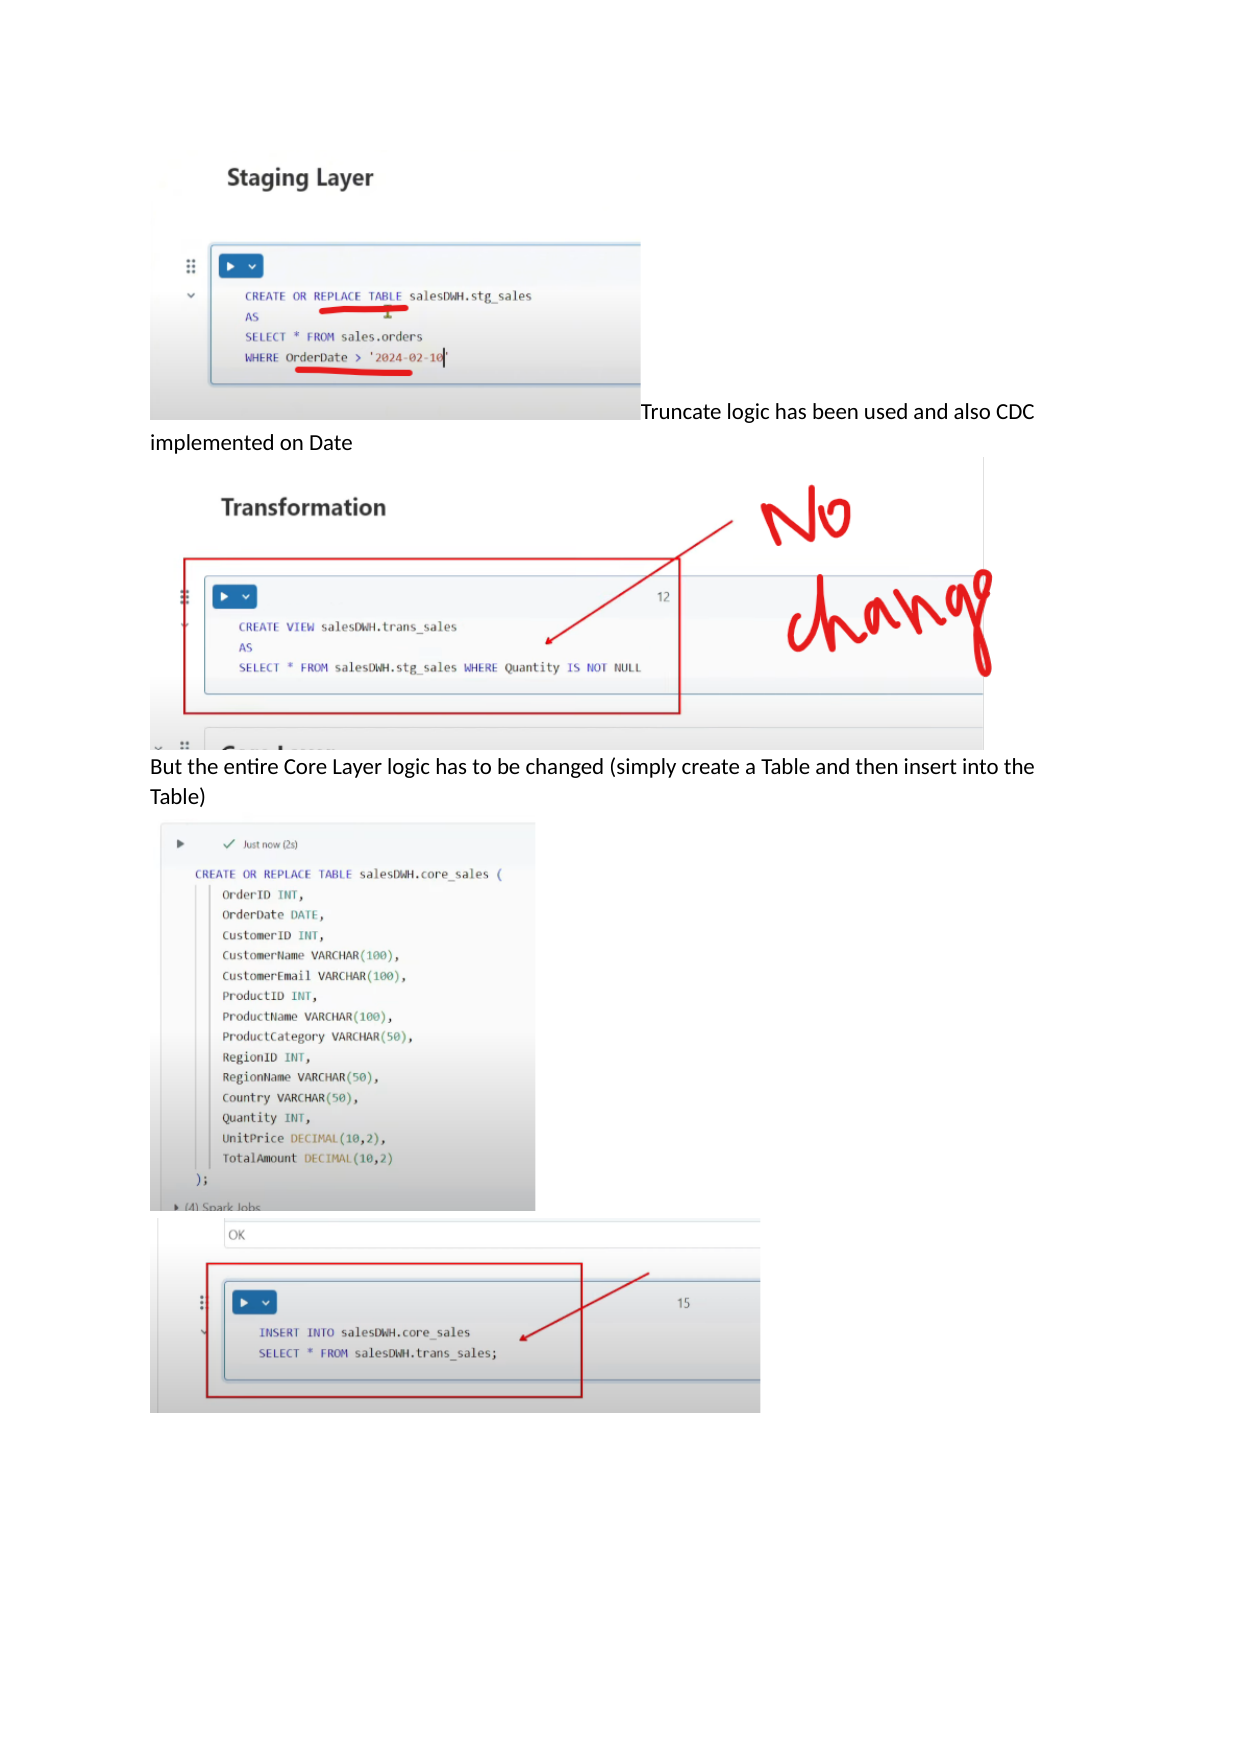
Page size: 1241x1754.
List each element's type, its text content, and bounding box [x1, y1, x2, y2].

picture [150, 1218, 761, 1413]
picture [150, 150, 641, 420]
picture [150, 457, 993, 750]
picture [150, 812, 536, 1211]
